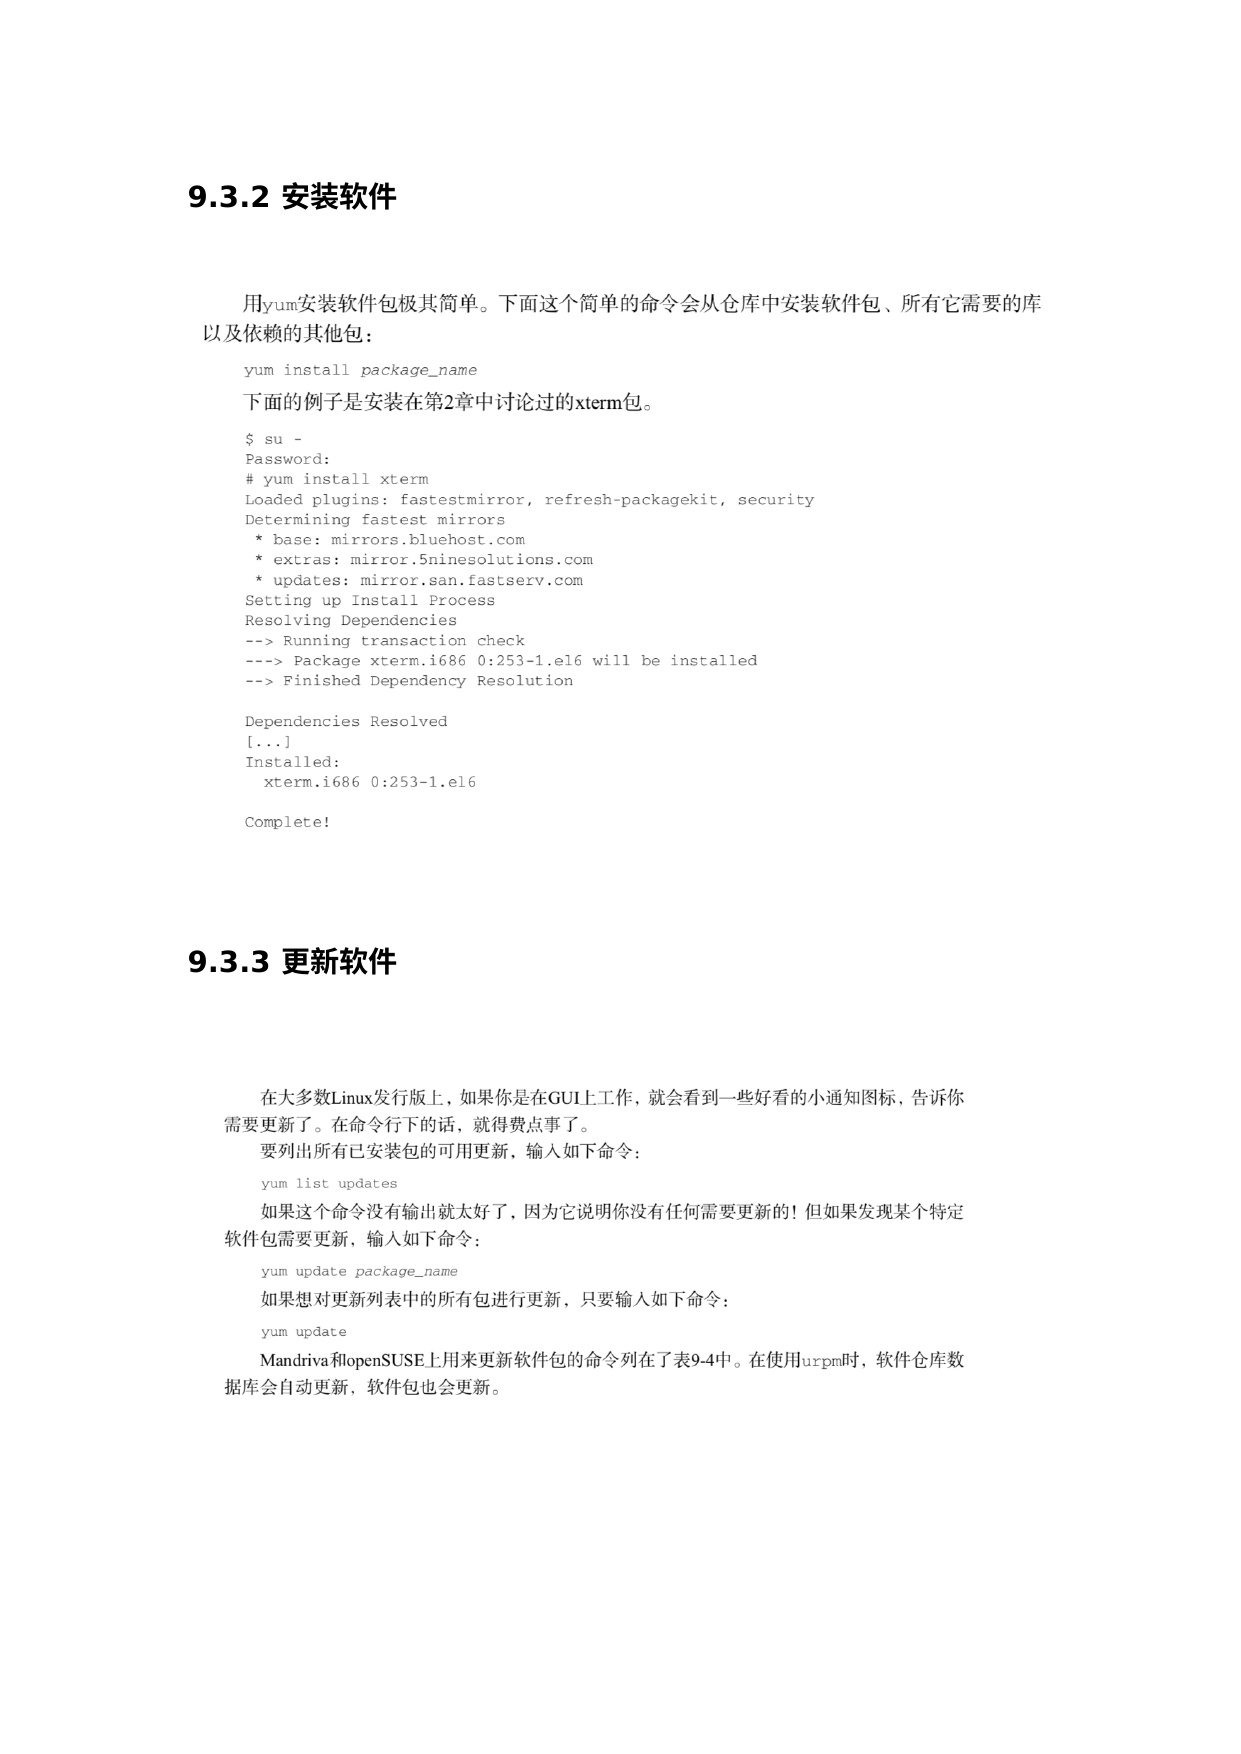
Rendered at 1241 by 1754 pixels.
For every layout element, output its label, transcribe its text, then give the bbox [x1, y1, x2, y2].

subtitle 9.3.2 安装软件 [187, 162, 1053, 227]
picture [187, 1078, 1052, 1410]
subtitle 9.3.3 更新软件 [187, 927, 1053, 992]
picture [187, 280, 1053, 836]
